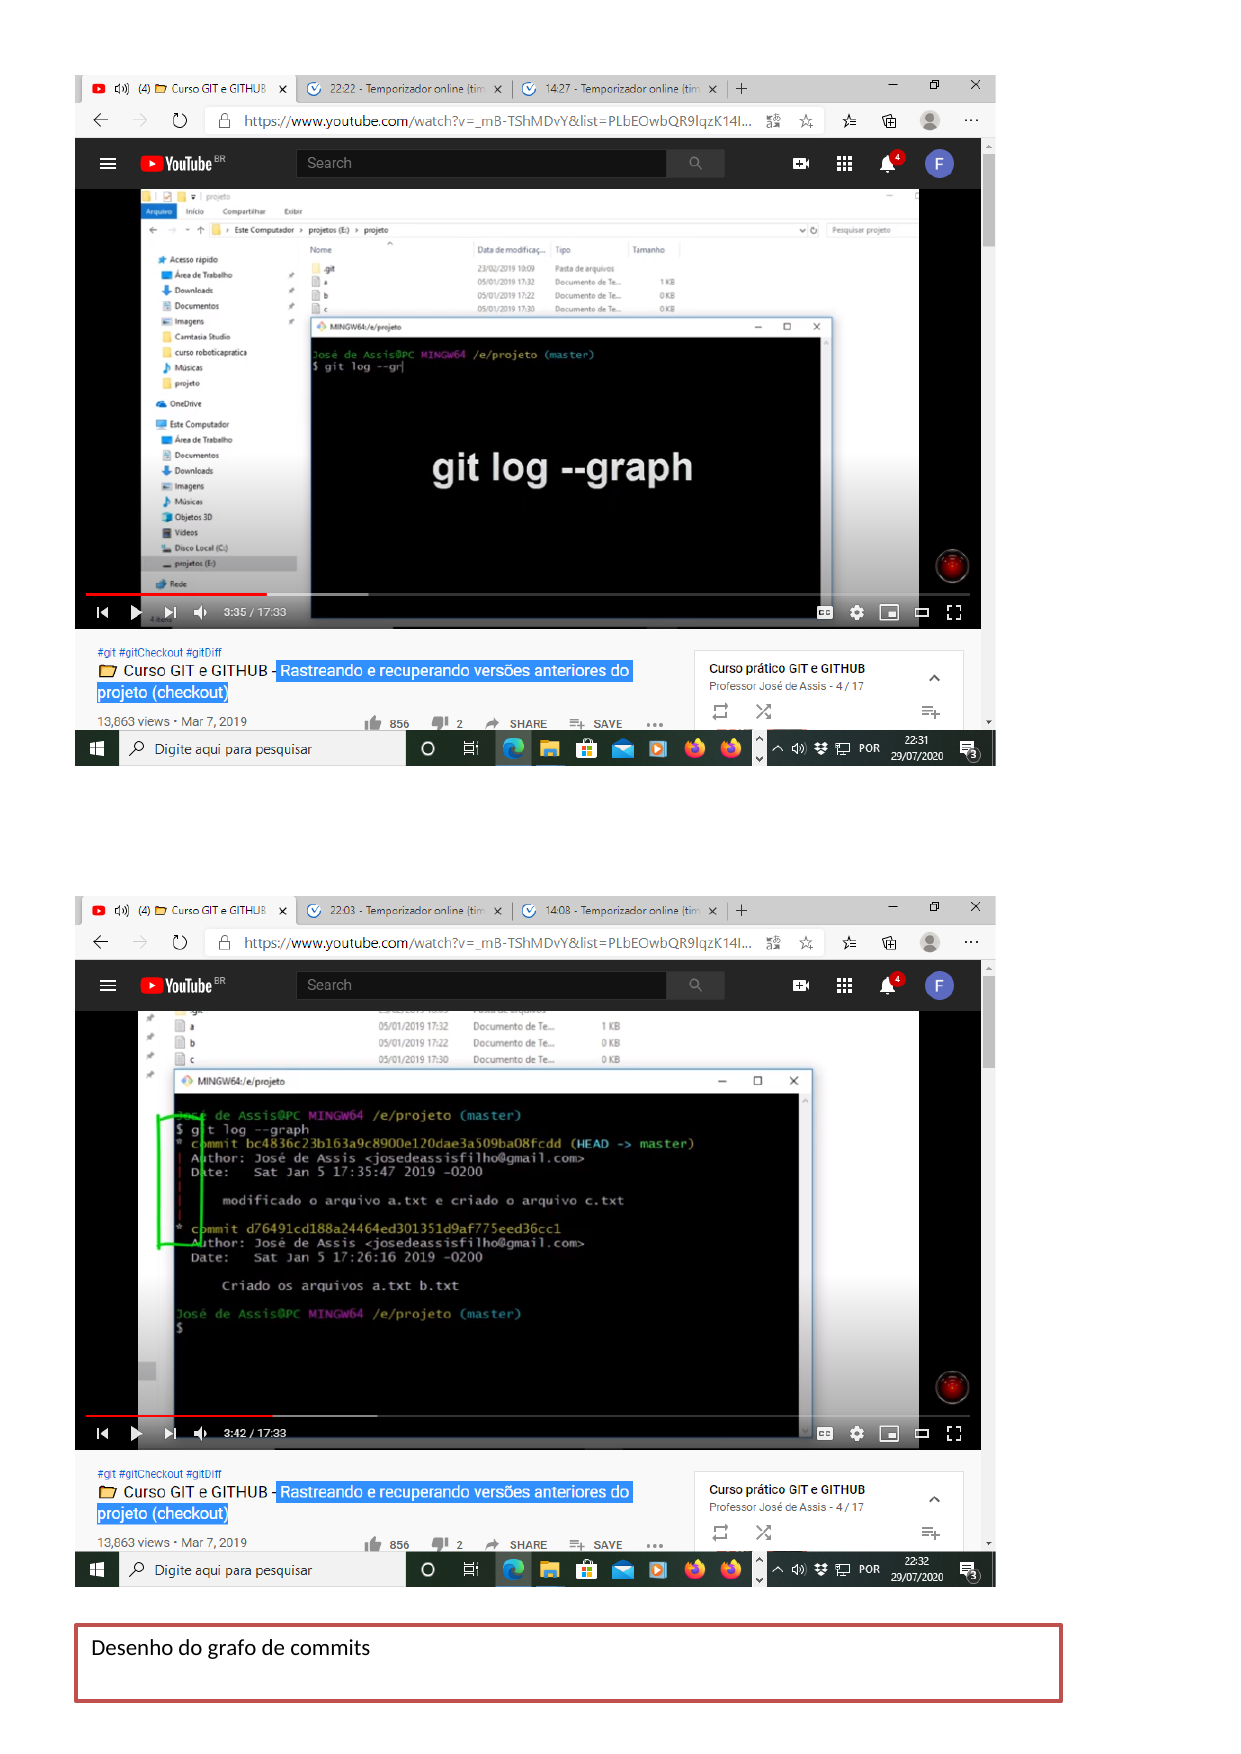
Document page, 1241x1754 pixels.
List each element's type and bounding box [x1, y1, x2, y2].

picture [75, 896, 996, 1587]
picture [75, 75, 996, 766]
